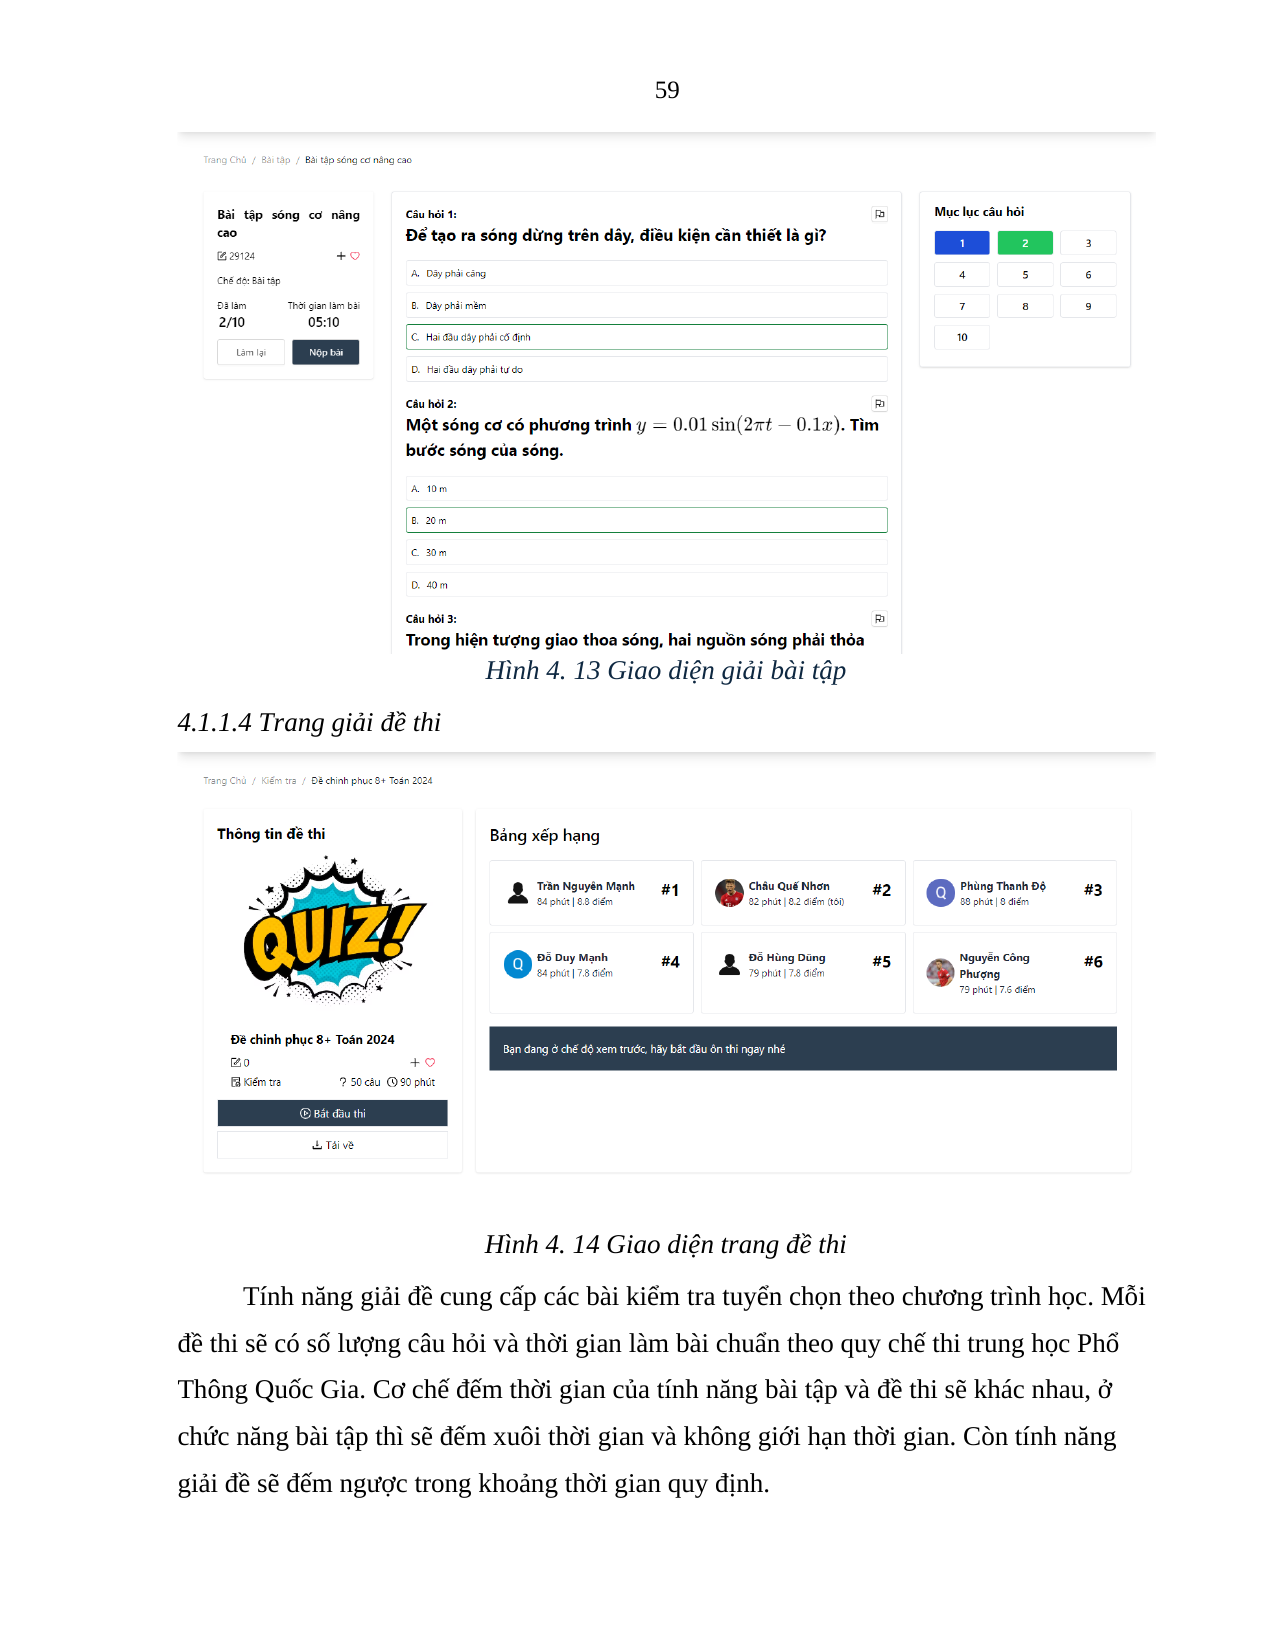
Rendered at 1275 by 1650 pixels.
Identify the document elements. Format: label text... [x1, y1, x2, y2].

picture [177, 132, 1156, 654]
text Hình 4. 14 Giao diện trang đề thi [177, 1228, 1157, 1259]
picture [177, 752, 1156, 1214]
text Hình 4. 13 Giao diện giải bài tập [177, 654, 1157, 685]
text 4.1.1.4 Trang giải đề thi [177, 706, 1157, 737]
text Tính năng giải đề cung cấp các bài kiểm tra tuyển chọn theo chương trình học. Mỗi đề thi sẽ có số lượng câu hỏi và thời gian làm bài chuẩn theo quy chế thi trung học Phổ Thông Quốc Gia. Cơ chế đếm thời gian của tính năng bài tập và đề thi sẽ khác nhau, ở chức năng bài tập thì sẽ đếm xuôi thời gian và không giới hạn thời gian. Còn tính năng giải đề sẽ đếm ngược trong khoảng thời gian quy định. [177, 1280, 1157, 1498]
